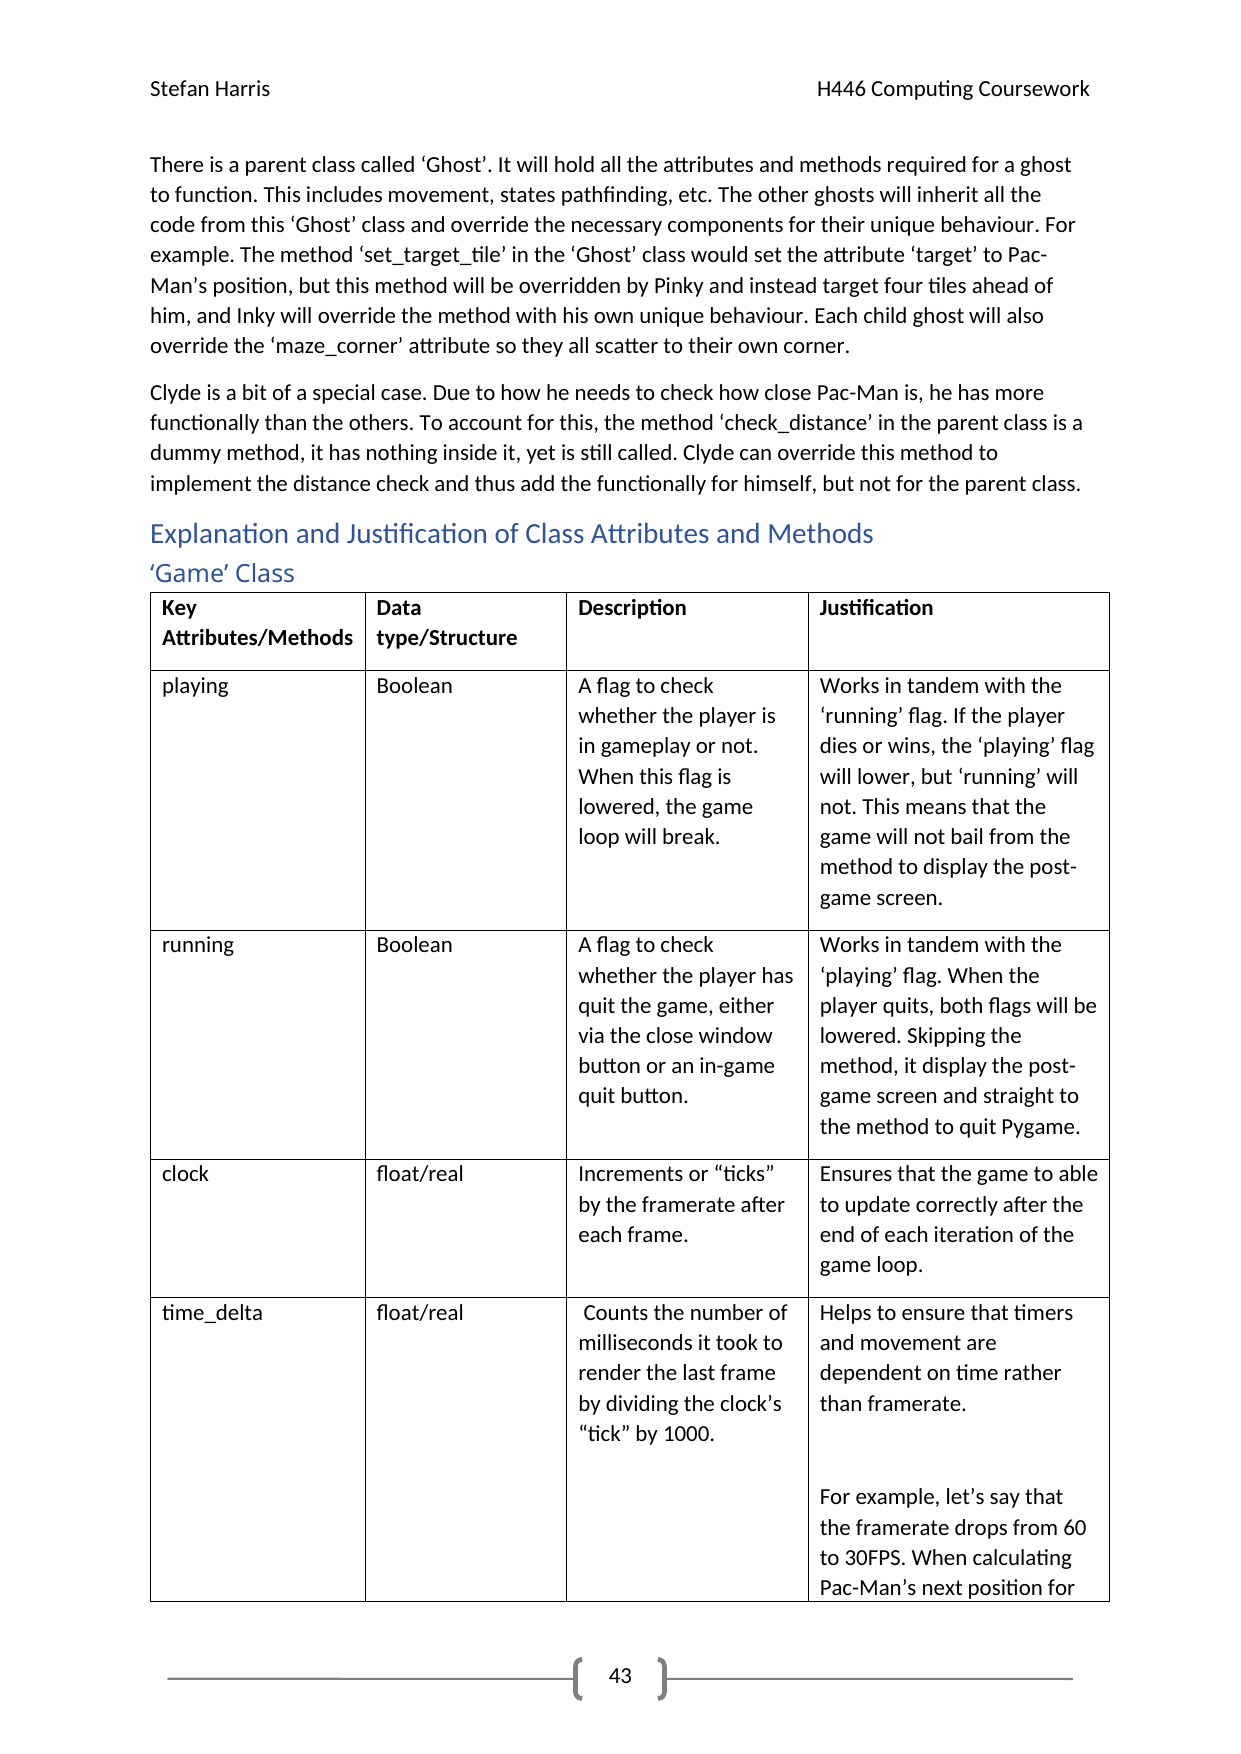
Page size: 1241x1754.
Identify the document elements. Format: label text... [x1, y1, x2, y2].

table_cell Boolean [366, 671, 566, 929]
table_cell Ensures that the game to able to update correctly after the end of each iteration of the game loop. [809, 1160, 1109, 1297]
table_cell Works in tandem with the ‘running’ flag. If the player dies or wins, the ‘playing’ flag will lower, but ‘running’ will not. This means that the game will not bail from the method to display the post-game screen. [809, 671, 1109, 929]
table_cell float/real [366, 1160, 566, 1297]
table_cell Works in tandem with the ‘playing’ flag. When the player quits, both flags will be lowered. Skipping the method, it display the post-game screen and straight to the method to quit Pygame. [809, 931, 1109, 1158]
subtitle ‘Game’ Class [150, 555, 1090, 589]
table_cell Increments or “ticks” by the framerate after each frame. [567, 1160, 808, 1297]
table_cell clock [151, 1160, 365, 1297]
table_header Data type/Structure [366, 593, 566, 670]
subtitle Explanation and Justification of Class Attributes and Methods [150, 516, 1090, 551]
table_cell Boolean [366, 931, 566, 1158]
table_cell A flag to check whether the player is in gameplay or not. When this flag is lowered, the game loop will break. [567, 671, 808, 929]
table_cell playing [151, 671, 365, 929]
table_header Justification [809, 593, 1109, 670]
text Clyde is a bit of a special case. Due to how he needs to check how close Pac-Man is, he has more functionally than the others. To account for this, the method ‘check_distance’ in the parent class is a dummy method, it has nothing inside it, yet is still called. Clyde can override this method to implement the distance check and thus add the functionally for himself, but not for the parent class. [150, 378, 1090, 497]
table_cell running [151, 931, 365, 1158]
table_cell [567, 1298, 808, 1601]
table_header Key Attributes/Methods [151, 593, 365, 670]
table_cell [809, 1298, 1109, 1601]
table_header Description [567, 593, 808, 670]
table_cell float/real [366, 1298, 566, 1601]
text There is a parent class called ‘Ghost’. It will hold all the attributes and methods required for a ghost to function. This includes movement, states pathfinding, etc. The other ghosts will inherit all the code from this ‘Ghost’ class and override the necessary components for their unique behaviour. For example. The method ‘set_target_tile’ in the ‘Ghost’ class would set the attribute ‘target’ to Pac-Man’s position, but this method will be overridden by Pinky and instead target four tiles ahead of him, and Inky will override the method with his own unique behaviour. Each child ghost will also override the ‘maze_corner’ attribute so they all scatter to their own corner. [150, 150, 1090, 359]
table_cell time_delta [151, 1298, 365, 1601]
table_cell A flag to check whether the player has quit the game, either via the close window button or an in-game quit button. [567, 931, 808, 1158]
